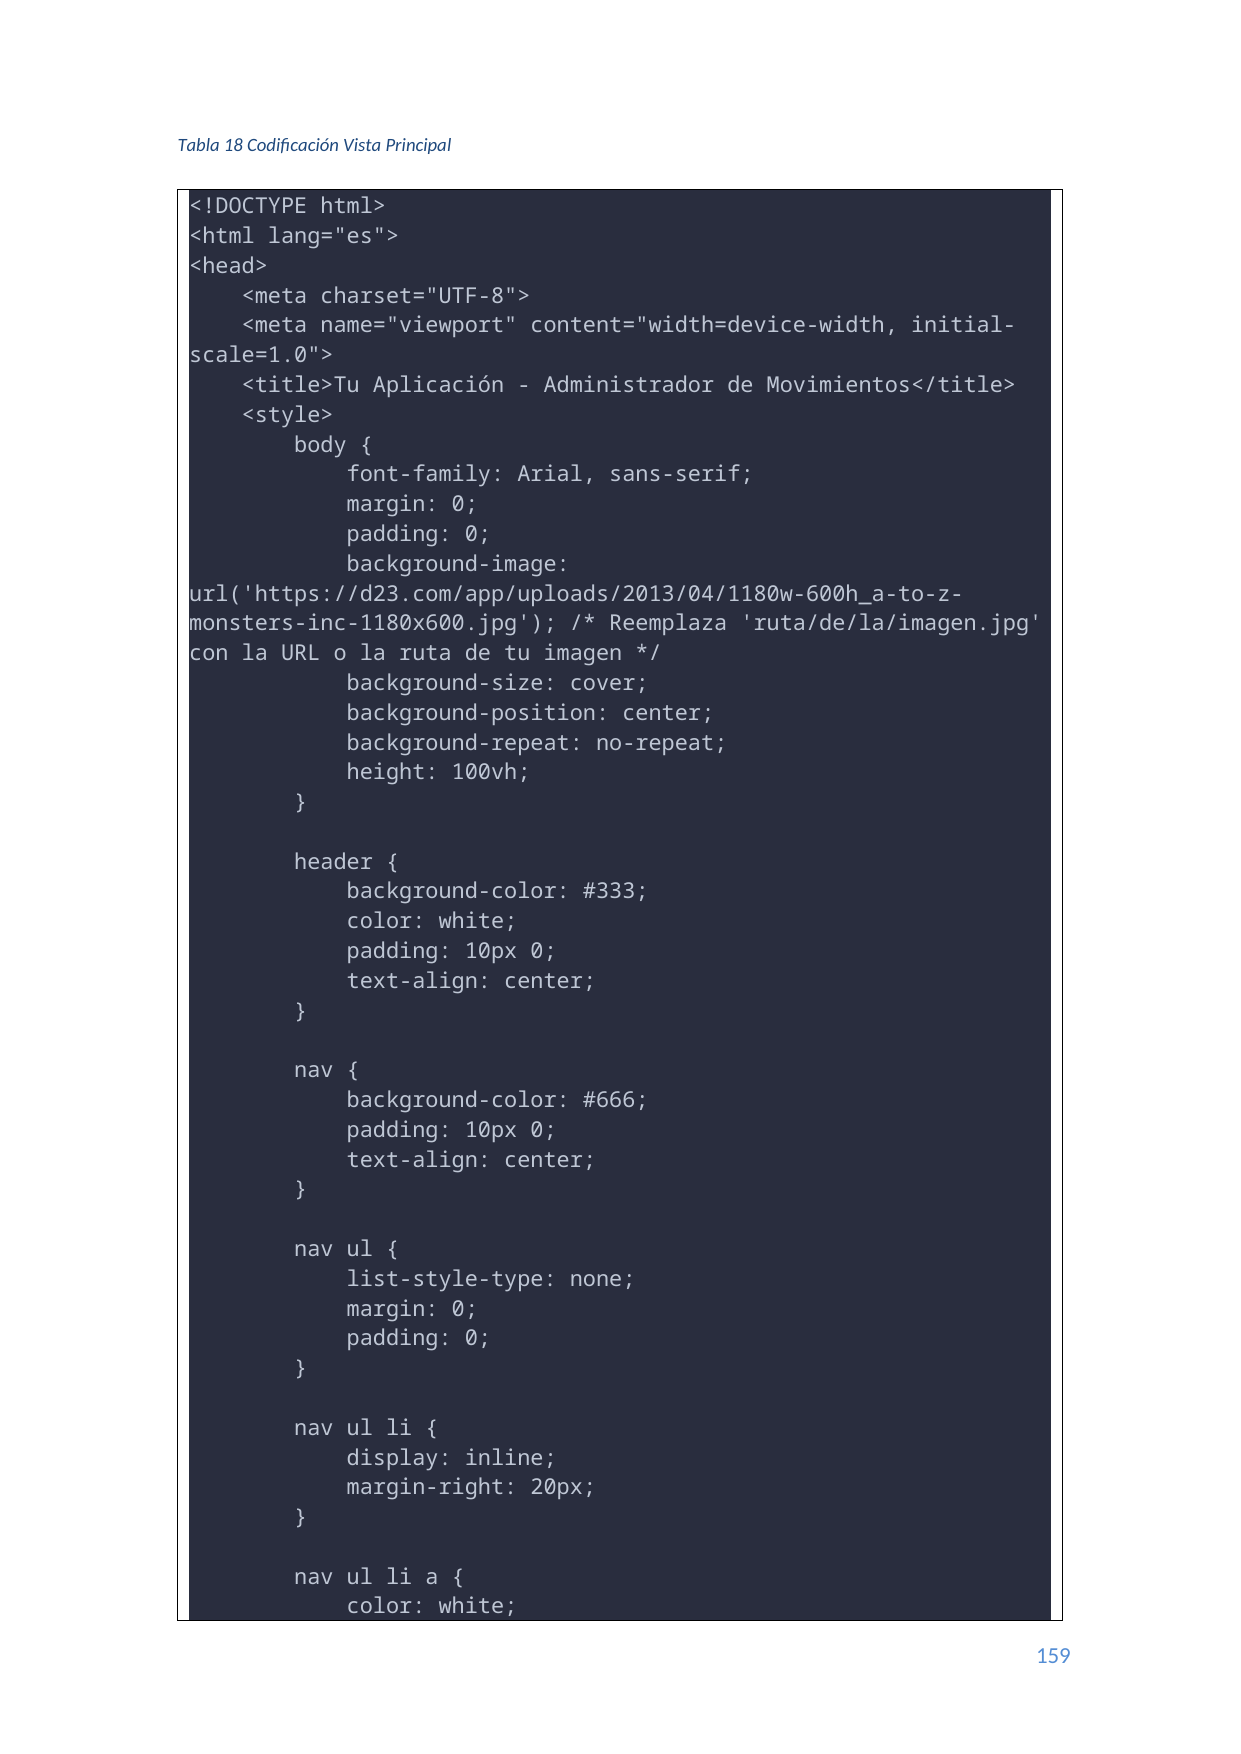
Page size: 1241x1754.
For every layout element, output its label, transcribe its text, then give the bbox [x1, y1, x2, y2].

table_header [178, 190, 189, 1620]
text Tabla 18 Codificación Vista Principal [177, 133, 1063, 156]
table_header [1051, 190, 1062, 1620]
